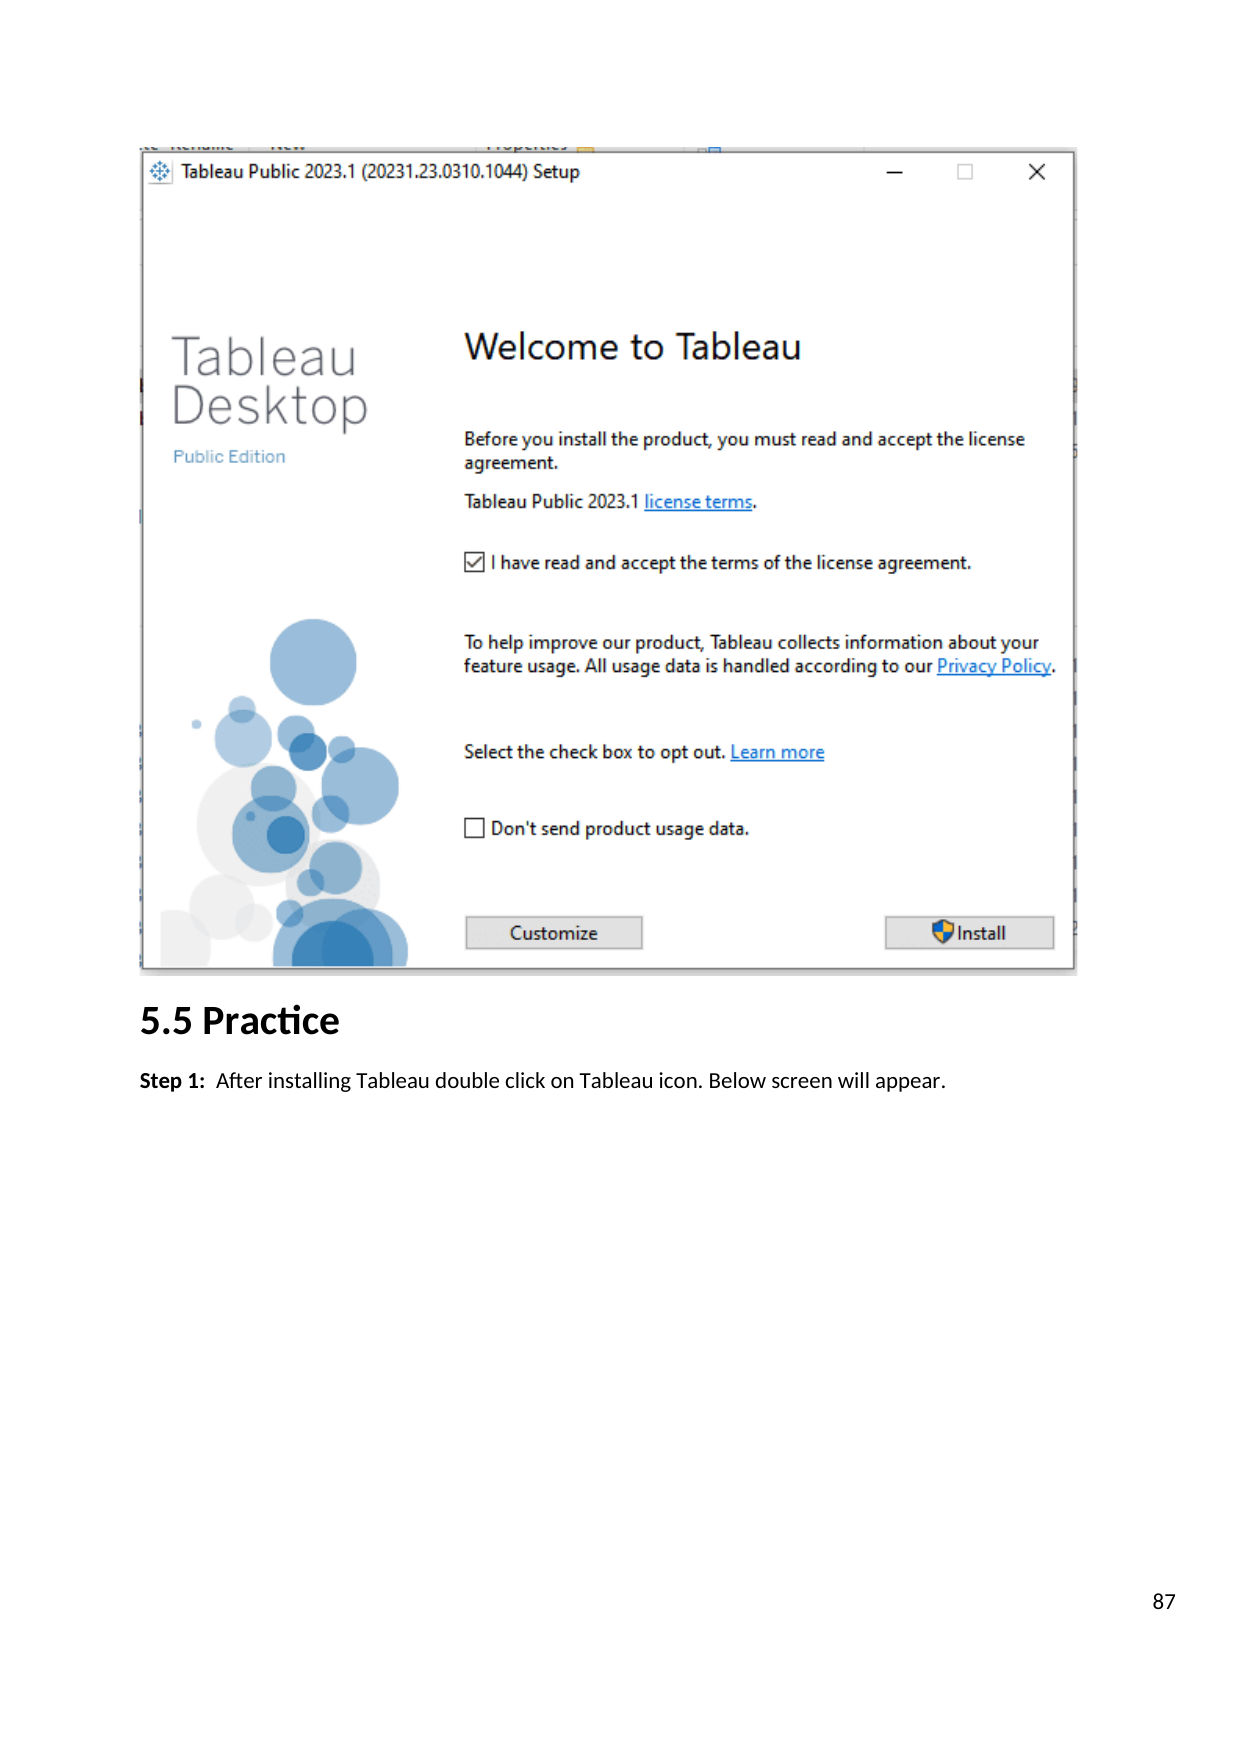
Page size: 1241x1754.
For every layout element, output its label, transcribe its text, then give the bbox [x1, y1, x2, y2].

text 5.5 Practice [139, 994, 1176, 1045]
picture [139, 147, 1078, 976]
text Step 1: After installing Tableau double click on Tableau icon. Below screen will appear. [139, 1066, 1176, 1094]
